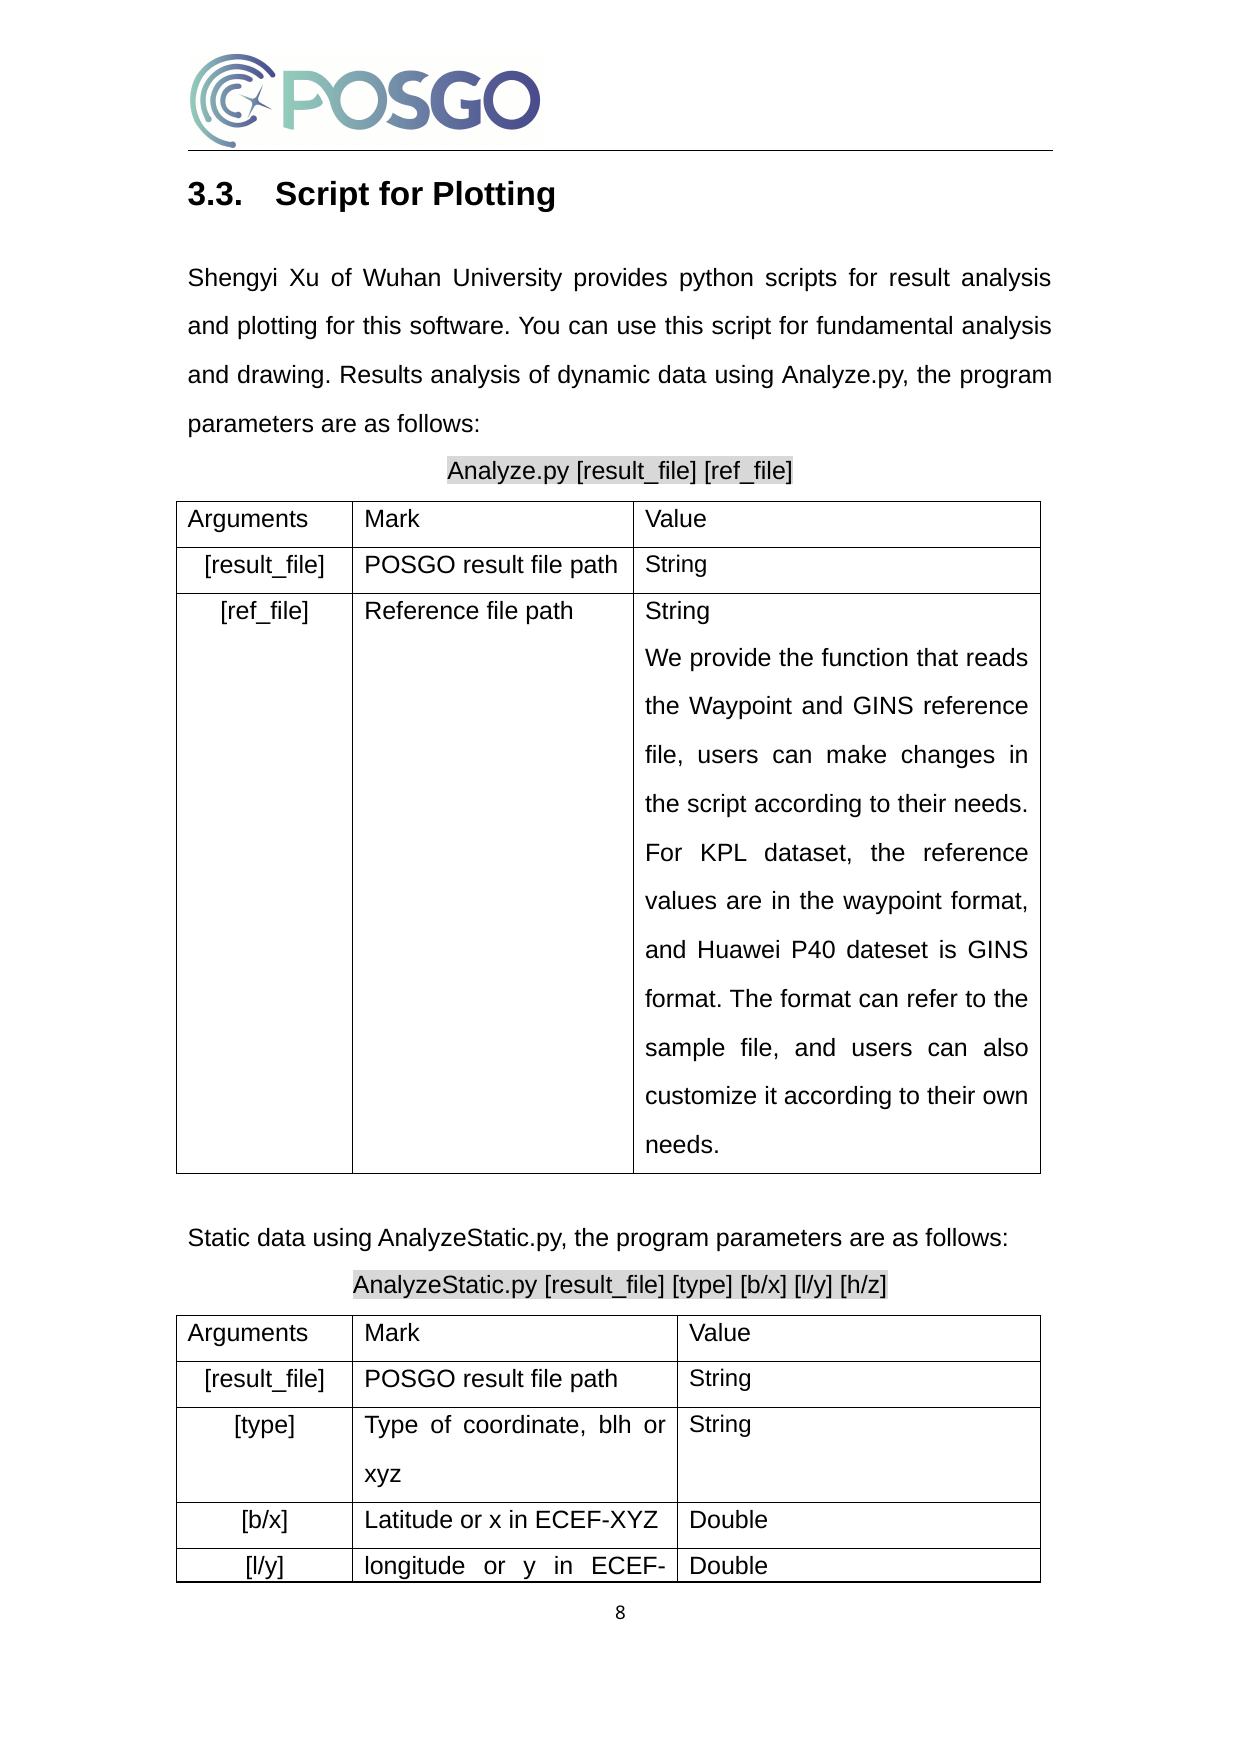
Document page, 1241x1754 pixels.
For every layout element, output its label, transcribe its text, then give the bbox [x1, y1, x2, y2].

table_cell Double [678, 1503, 1040, 1548]
table_header Arguments [177, 1316, 352, 1361]
table_cell Type of coordinate, blh or xyz [353, 1408, 677, 1502]
table_header Mark [353, 1316, 677, 1361]
text Analyze.py [result_file] [ref_file] [187, 454, 1053, 486]
table_cell [type] [177, 1408, 352, 1502]
table_cell longitude or y in ECEF-XYZ [353, 1549, 677, 1581]
table_header Value [634, 502, 1040, 547]
table_cell [result_file] [177, 548, 352, 593]
table_cell String [678, 1362, 1040, 1407]
text Shengyi Xu of Wuhan University provides python scripts for result analysis and plotting for this software. You can use this script for fundamental analysis and drawing. Results analysis of dynamic data using Analyze.py, the program parameters are as follows: [187, 261, 1053, 439]
table_cell Latitude or x in ECEF-XYZ [353, 1503, 677, 1548]
table_cell String [678, 1408, 1040, 1502]
table_cell [result_file] [177, 1362, 352, 1407]
table_cell [ref_file] [177, 594, 352, 1173]
table_cell Reference file path [353, 594, 633, 1173]
table_cell [b/x] [177, 1503, 352, 1548]
table_cell POSGO result file path [353, 548, 633, 593]
subtitle Script for Plotting [187, 160, 1053, 225]
table_header Value [678, 1316, 1040, 1361]
table_cell Double [678, 1549, 1040, 1581]
text Static data using AnalyzeStatic.py, the program parameters are as follows: [187, 1221, 1053, 1254]
table_header Mark [353, 502, 633, 547]
table_cell POSGO result file path [353, 1362, 677, 1407]
table_cell [l/y] [177, 1549, 352, 1581]
picture [187, 53, 542, 148]
text AnalyzeStatic.py [result_file] [type] [b/x] [l/y] [h/z] [187, 1268, 1053, 1301]
table_cell String We provide the function that reads the Waypoint and GINS reference file, users can make changes in the script according to their needs. For KPL dataset, the reference values are in the waypoint format, and Huawei P40 dateset is GINS format. The format can refer to the sample file, and users can also customize it according to their own needs. [634, 594, 1040, 1173]
table_header Arguments [177, 502, 352, 547]
table_cell String [634, 548, 1040, 593]
